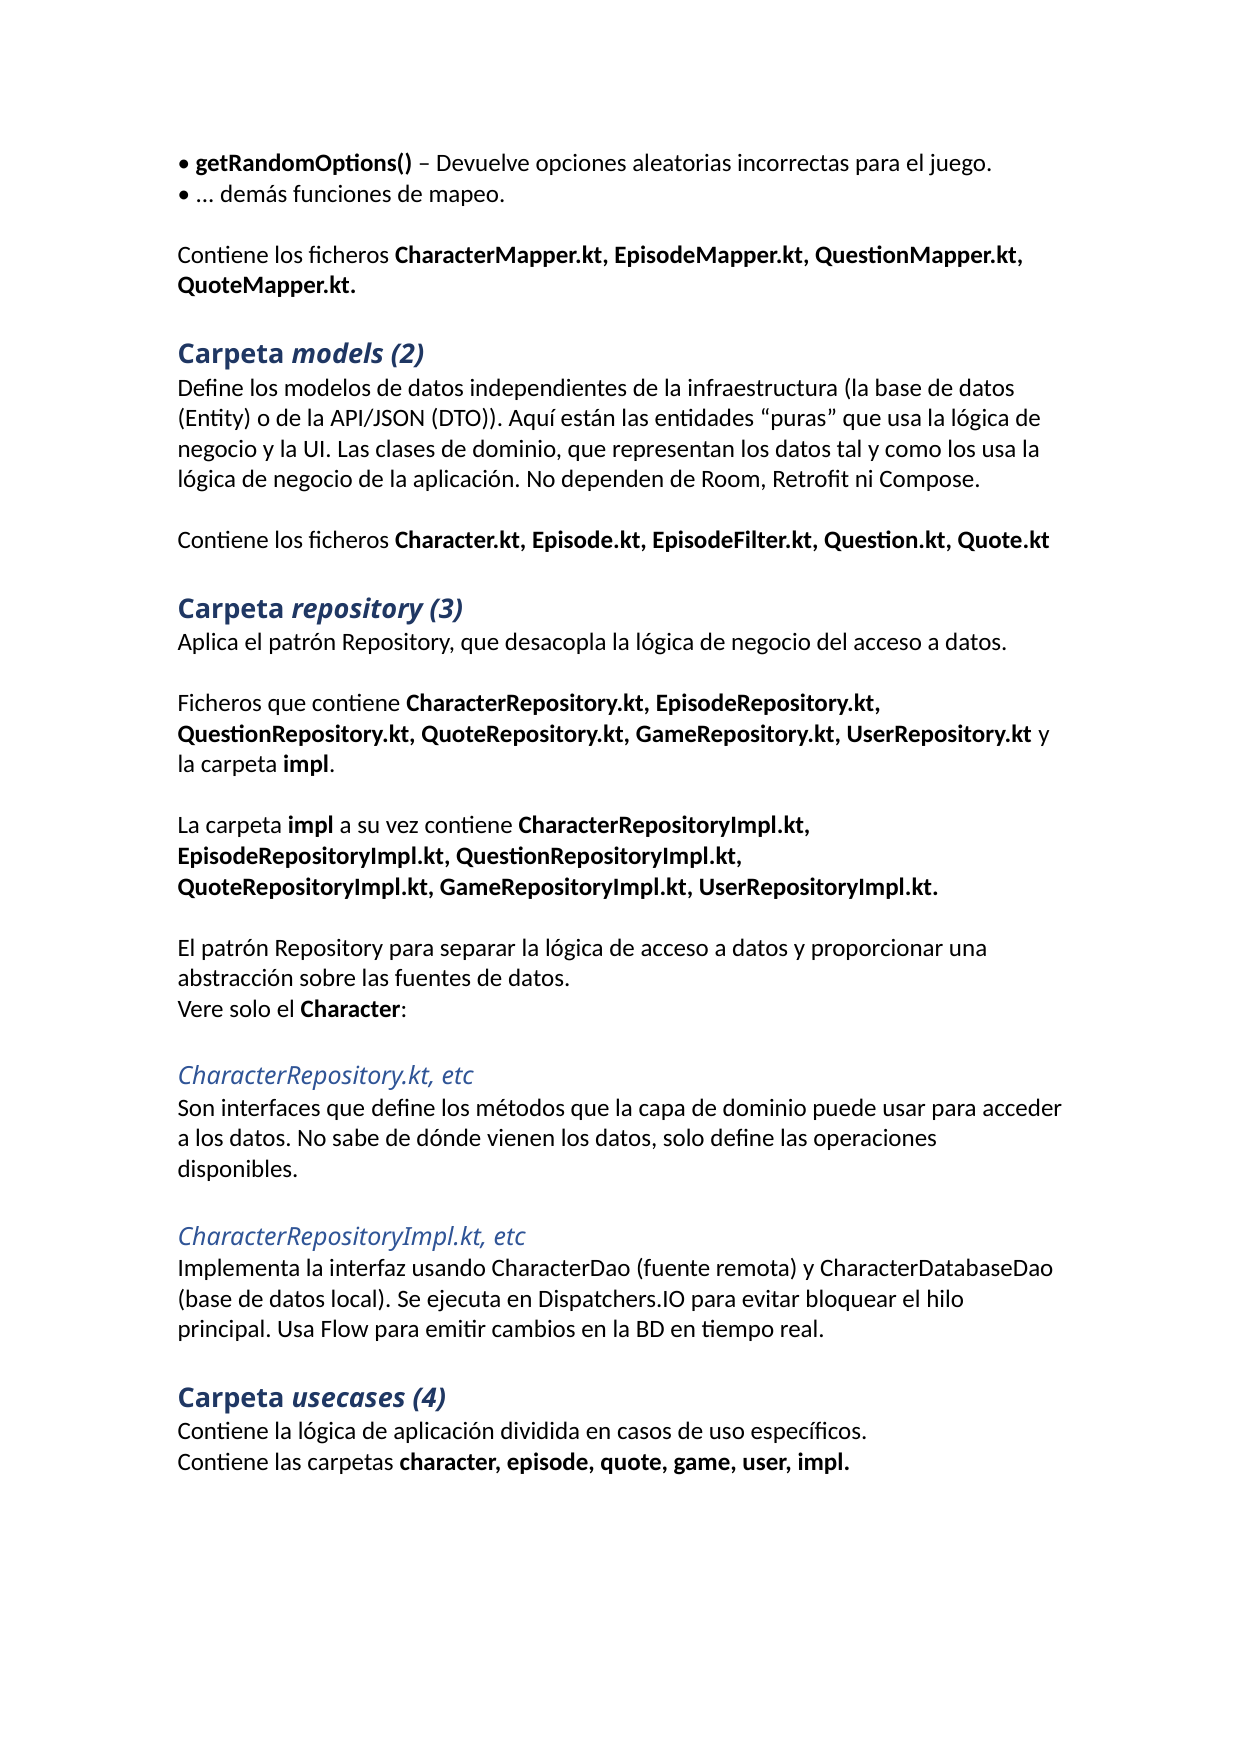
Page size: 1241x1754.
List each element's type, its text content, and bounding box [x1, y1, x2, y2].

text Son interfaces que define los métodos que la capa de dominio puede usar para acceder a los datos. No sabe de dónde vienen los datos, solo define las operaciones disponibles. [177, 1092, 1063, 1183]
text El patrón Repository para separar la lógica de acceso a datos y proporcionar una abstracción sobre las fuentes de datos. [177, 932, 1063, 993]
subtitle Carpeta usecases (4) [177, 1378, 1063, 1415]
text Define los modelos de datos independientes de la infraestructura (la base de datos (Entity) o de la API/JSON (DTO)). Aquí están las entidades “puras” que usa la lógica de negocio y la UI. Las clases de dominio, que representan los datos tal y como los usa la lógica de negocio de la aplicación. No dependen de Room, Retrofit ni Compose. [177, 372, 1063, 494]
subtitle Carpeta repository (3) [177, 589, 1063, 626]
text Implementa la interfaz usando CharacterDao (fuente remota) y CharacterDatabaseDao (base de datos local). Se ejecuta en Dispatchers.IO para evitar bloquear el hilo principal. Usa Flow para emitir cambios en la BD en tiempo real. [177, 1252, 1063, 1344]
subtitle CharacterRepositoryImpl.kt, etc [177, 1218, 1063, 1252]
text Contiene la lógica de aplicación dividida en casos de uso específicos. [177, 1415, 1063, 1446]
text La carpeta impl a su vez contiene CharacterRepositoryImpl.kt, EpisodeRepositoryImpl.kt, QuestionRepositoryImpl.kt, [177, 809, 1063, 871]
text Contiene los ficheros CharacterMapper.kt, EpisodeMapper.kt, QuestionMapper.kt, QuoteMapper.kt. [177, 239, 1063, 300]
text Contiene los ficheros Character.kt, Episode.kt, EpisodeFilter.kt, Question.kt, Quote.kt [177, 524, 1063, 555]
text Aplica el patrón Repository, que desacopla la lógica de negocio del acceso a datos. [177, 626, 1063, 657]
text Vere solo el Character: [177, 993, 1063, 1023]
subtitle CharacterRepository.kt, etc [177, 1058, 1063, 1092]
text QuoteRepositoryImpl.kt, GameRepositoryImpl.kt, UserRepositoryImpl.kt. [177, 871, 1063, 901]
subtitle Carpeta models (2) [177, 335, 1063, 372]
text Contiene las carpetas character, episode, quote, game, user, impl. [177, 1446, 1063, 1476]
text • ... demás funciones de mapeo. [177, 178, 1063, 209]
text Ficheros que contiene CharacterRepository.kt, EpisodeRepository.kt, QuestionRepository.kt, QuoteRepository.kt, GameRepository.kt, UserRepository.kt y la carpeta impl. [177, 687, 1063, 779]
text • getRandomOptions() – Devuelve opciones aleatorias incorrectas para el juego. [177, 148, 1063, 178]
